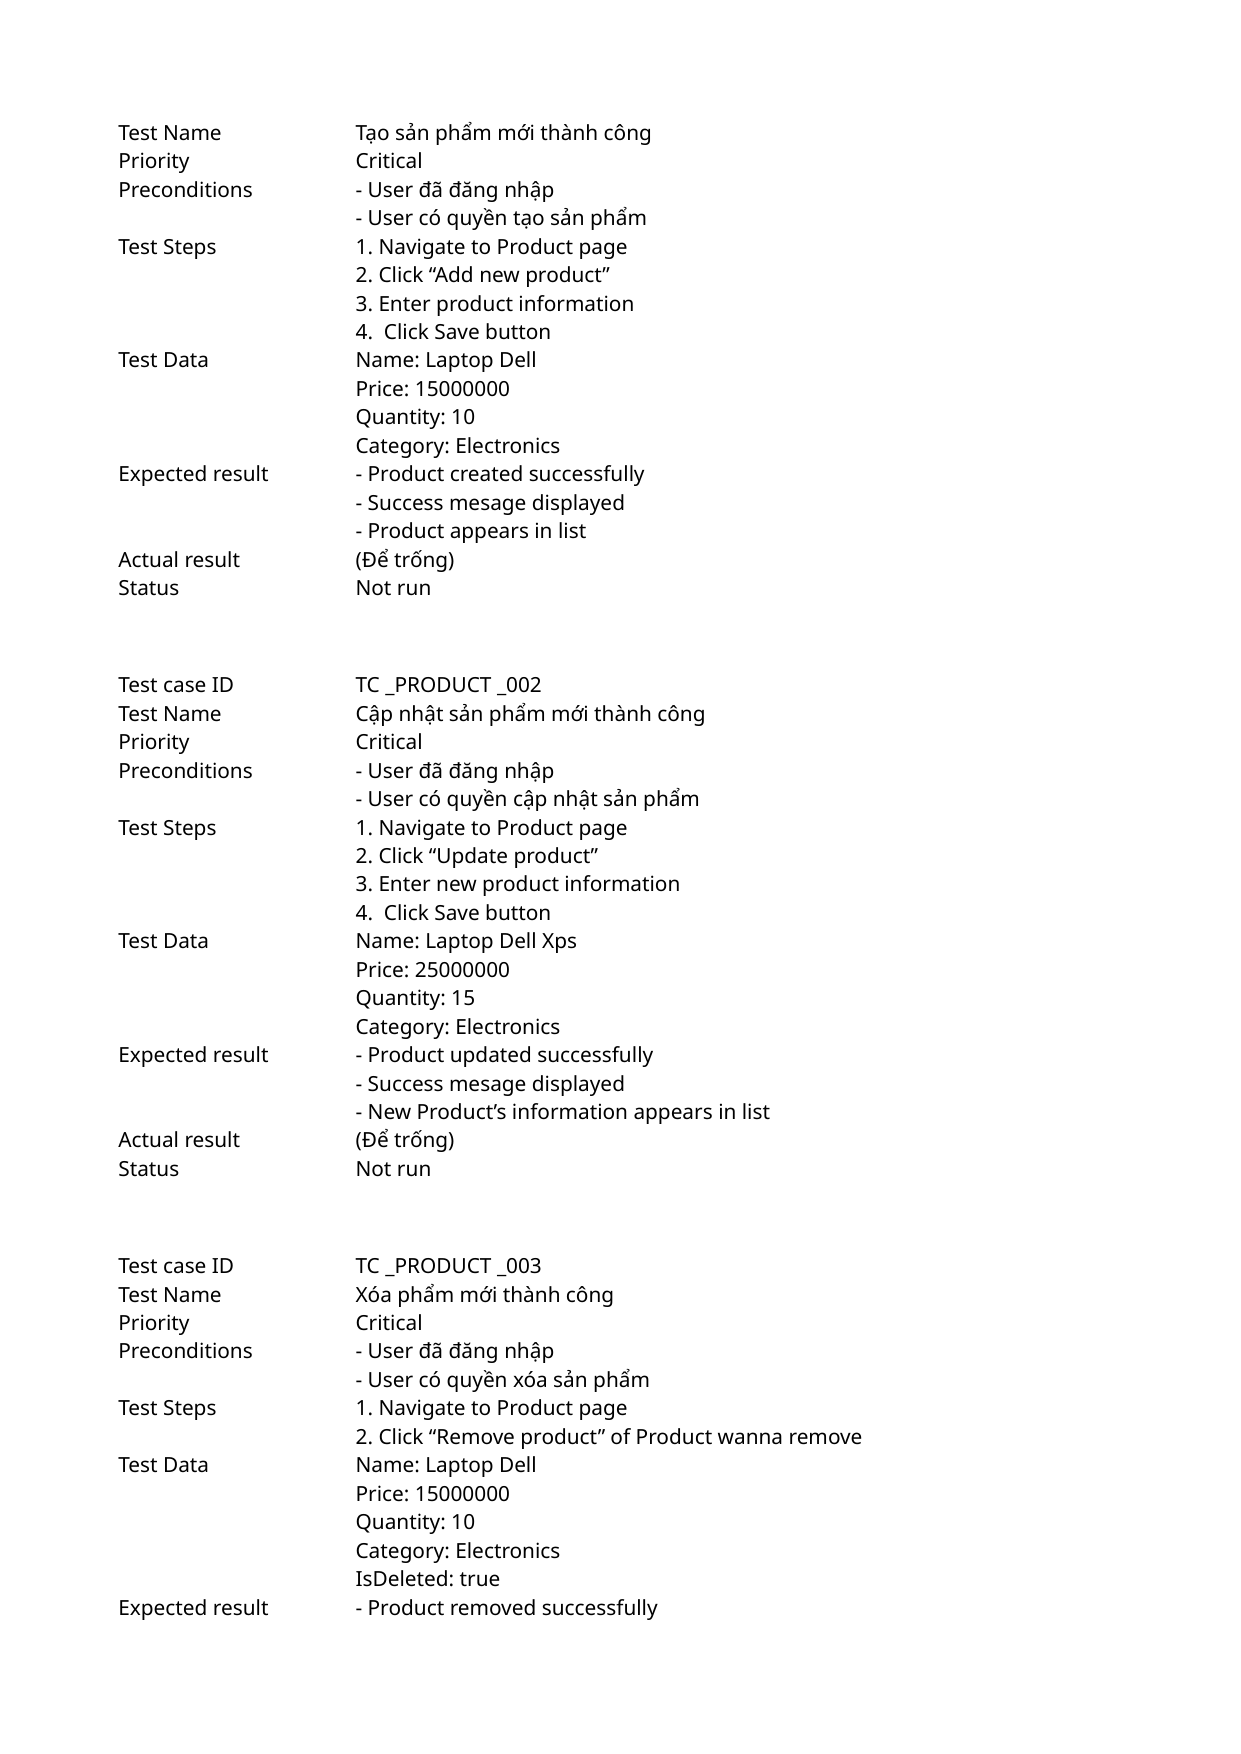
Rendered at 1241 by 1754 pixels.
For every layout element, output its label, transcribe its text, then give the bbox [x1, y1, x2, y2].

table_cell Preconditions [118, 756, 344, 813]
table_cell Expected result [118, 1040, 344, 1126]
table_header TC _PRODUCT _003 [345, 1251, 1122, 1280]
table_cell 1. Navigate to Product page 2. Click “Remove product” of Product wanna remove [345, 1394, 1122, 1450]
table_cell - User đã đăng nhập - User có quyền tạo sản phẩm [345, 175, 1122, 232]
table_cell Test Data [118, 926, 344, 1040]
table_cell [345, 1593, 1122, 1621]
table_cell Name: Laptop Dell Xps Price: 25000000 Quantity: 15 Category: Electronics [345, 926, 1122, 1040]
table_cell (Để trống) [345, 1126, 1122, 1154]
table_cell 1. Navigate to Product page 2. Click “Add new product” 3. Enter product information 4. Click Save button [345, 232, 1122, 346]
table_cell Test Data [118, 1450, 344, 1593]
table_cell Status [118, 573, 344, 602]
table_header TC _PRODUCT _002 [345, 671, 1122, 699]
table_cell Test Data [118, 346, 344, 459]
table_cell Actual result [118, 1126, 344, 1154]
table_cell Critical [345, 728, 1122, 756]
table_cell Name: Laptop Dell Price: 15000000 Quantity: 10 Category: Electronics IsDeleted: true [345, 1450, 1122, 1593]
table_cell Expected result [118, 1593, 344, 1621]
table_cell - Product updated successfully - Success mesage displayed - New Product’s information appears in list [345, 1040, 1122, 1126]
table_cell Cập nhật sản phẩm mới thành công [345, 699, 1122, 727]
table_cell Critical [345, 1308, 1122, 1337]
table_cell Actual result [118, 545, 344, 573]
table_header Test case ID [118, 671, 344, 699]
table_cell Test Name [118, 699, 344, 727]
table_cell Test Steps [118, 813, 344, 926]
table_cell Test Steps [118, 232, 344, 346]
table_cell Priority [118, 1308, 344, 1337]
table_cell Not run [345, 573, 1122, 602]
table_cell - User đã đăng nhập - User có quyền xóa sản phẩm [345, 1337, 1122, 1393]
table_cell Not run [345, 1154, 1122, 1182]
table_cell Expected result [118, 459, 344, 545]
table_cell Priority [118, 728, 344, 756]
table_header Test case ID [118, 1251, 344, 1280]
table_cell Status [118, 1154, 344, 1182]
table_cell 1. Navigate to Product page 2. Click “Update product” 3. Enter new product information 4. Click Save button [345, 813, 1122, 926]
table_cell - User đã đăng nhập - User có quyền cập nhật sản phẩm [345, 756, 1122, 813]
table_cell Test Name [118, 1280, 344, 1308]
table_cell Test Steps [118, 1394, 344, 1450]
table_cell Tạo sản phẩm mới thành công [345, 118, 1122, 147]
table_cell Name: Laptop Dell Price: 15000000 Quantity: 10 Category: Electronics [345, 346, 1122, 459]
table_cell Critical [345, 147, 1122, 175]
table_cell Priority [118, 147, 344, 175]
table_cell Preconditions [118, 175, 344, 232]
table_cell Preconditions [118, 1337, 344, 1393]
table_cell Xóa phẩm mới thành công [345, 1280, 1122, 1308]
table_cell Test Name [118, 118, 344, 147]
table_cell (Để trống) [345, 545, 1122, 573]
table_cell - Product created successfully - Success mesage displayed - Product appears in list [345, 459, 1122, 545]
